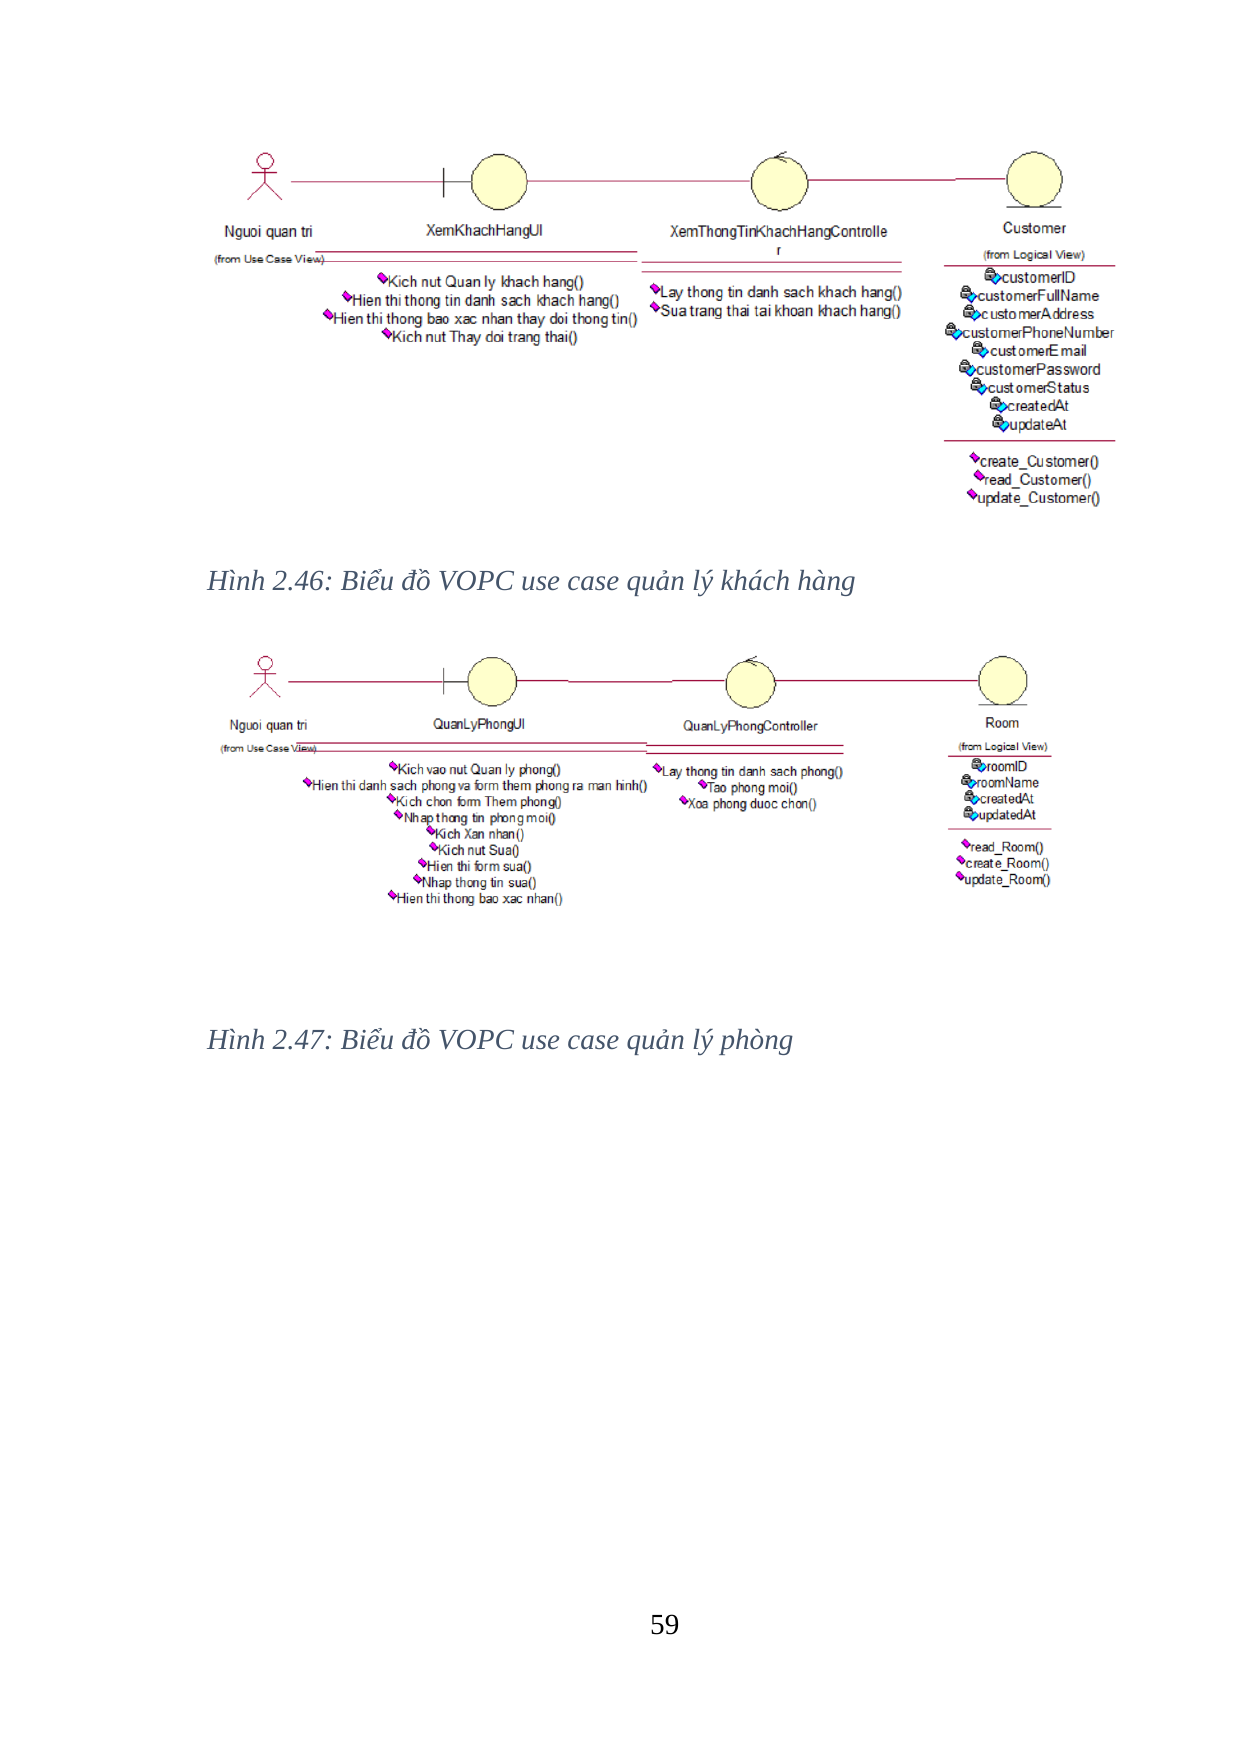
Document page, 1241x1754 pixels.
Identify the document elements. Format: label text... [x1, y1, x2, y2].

picture [206, 633, 1123, 985]
picture [206, 147, 1123, 525]
